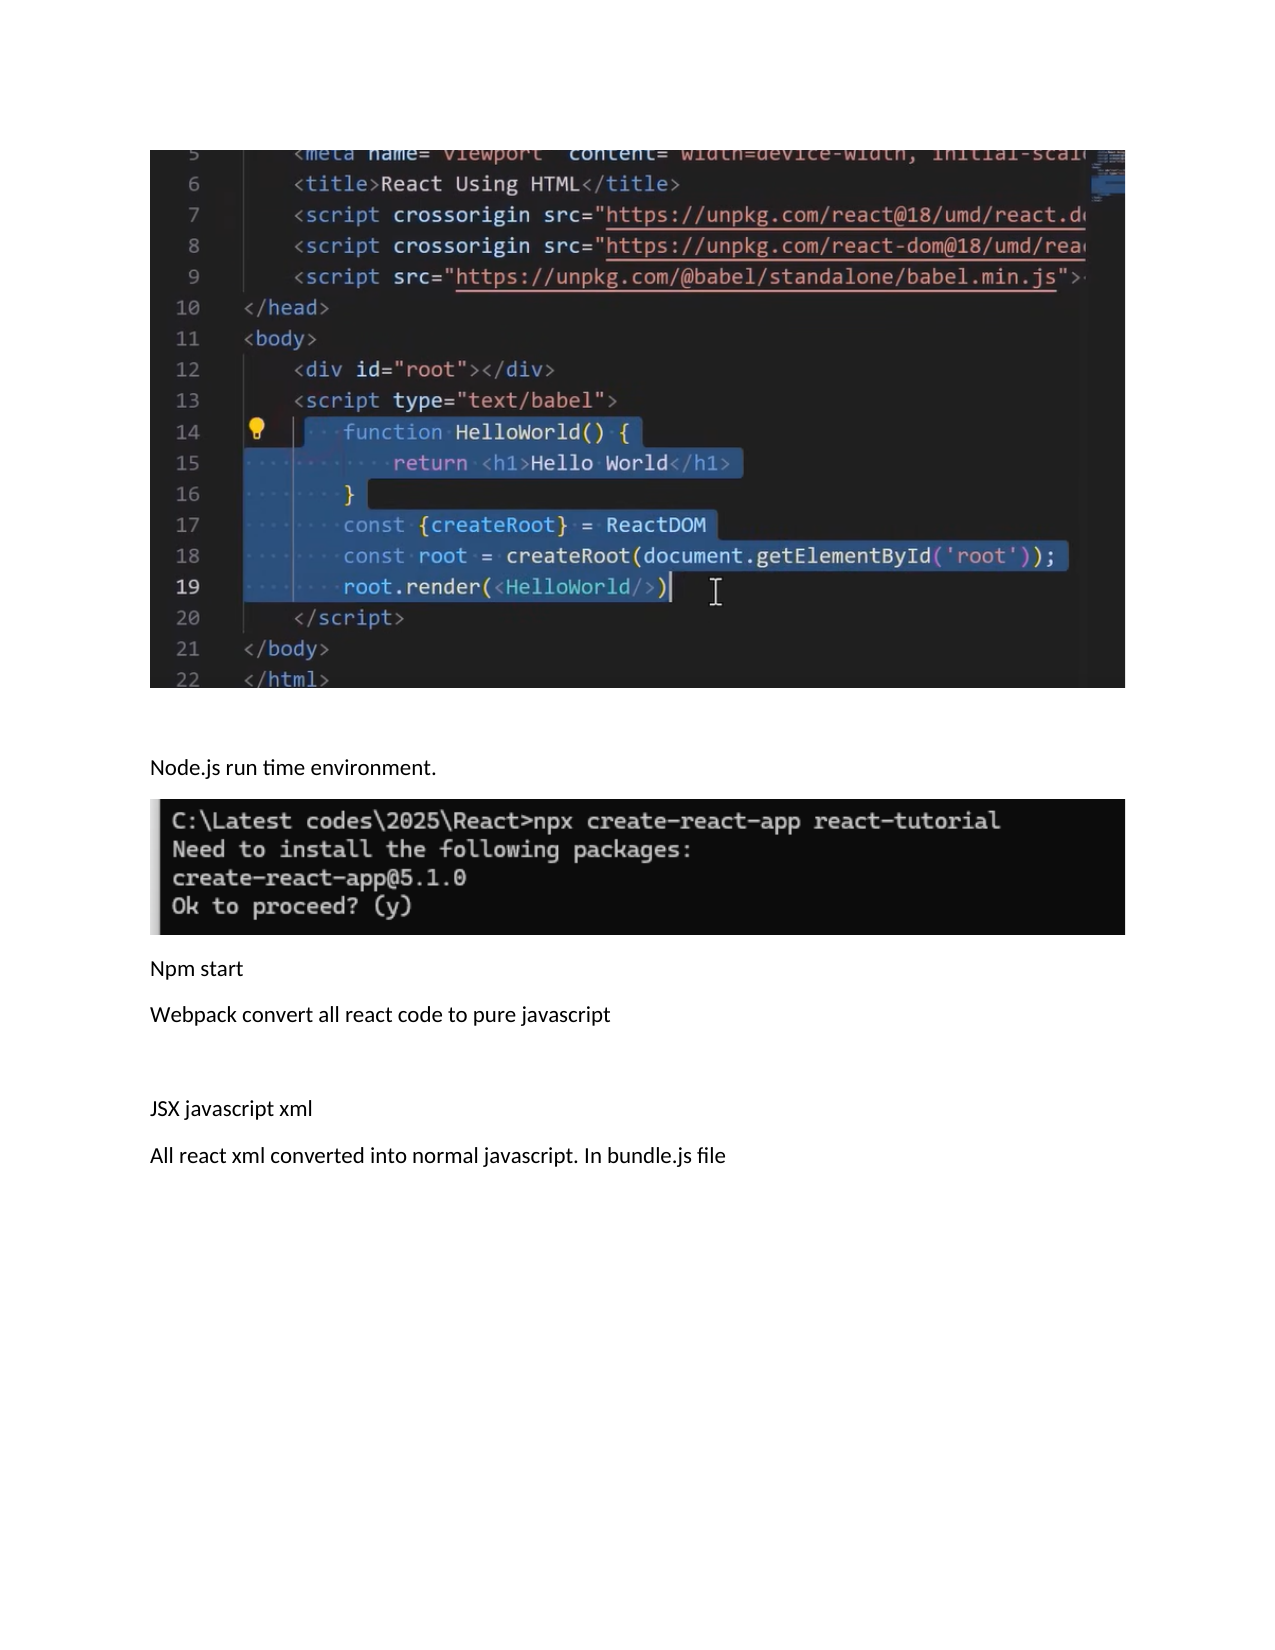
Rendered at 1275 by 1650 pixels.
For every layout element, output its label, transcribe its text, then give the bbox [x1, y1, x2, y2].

text All react xml converted into normal javascript. In bundle.js file [150, 1141, 1125, 1169]
picture [150, 150, 1125, 688]
text Npm start [150, 954, 1125, 982]
text Webpack convert all react code to pure javascript [150, 1001, 1125, 1028]
text JSX javascript xml [150, 1094, 1125, 1122]
picture [150, 799, 1125, 935]
text Node.js run time environment. [150, 753, 1125, 781]
